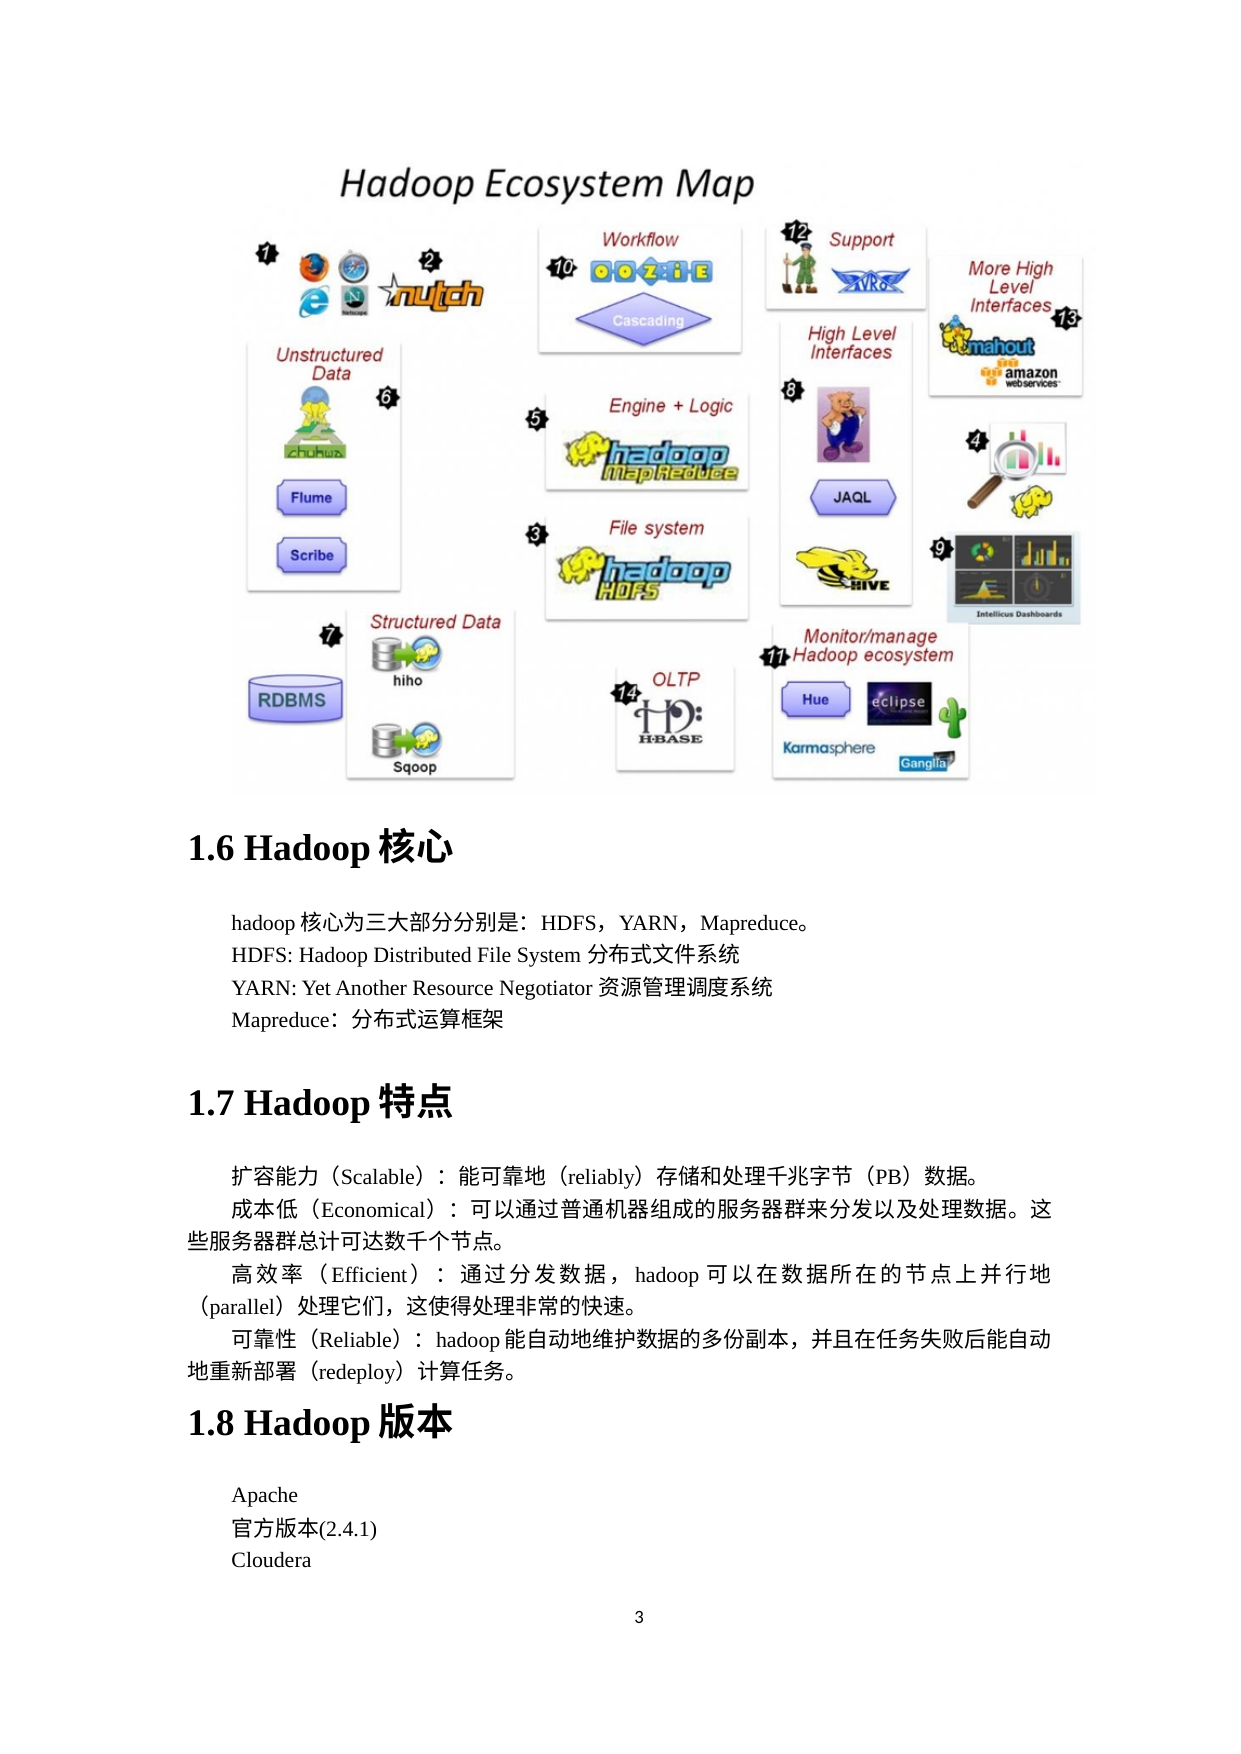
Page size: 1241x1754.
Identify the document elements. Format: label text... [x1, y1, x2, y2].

subtitle 1.7 Hadoop特点 [187, 1067, 1053, 1132]
text HDFS: Hadoop Distributed File System 分布式文件系统 [187, 937, 1053, 969]
text 可靠性（Reliable）：hadoop能自动地维护数据的多份副本，并且在任务失败后能自动地重新部署（redeploy）计算任务。 [187, 1321, 1053, 1386]
text YARN: Yet Another Resource Negotiator 资源管理调度系统 [187, 969, 1053, 1002]
text 成本低（Economical）：可以通过普通机器组成的服务器群来分发以及处理数据。这些服务器群总计可达数千个节点。 [187, 1191, 1053, 1256]
text Apache [187, 1478, 1053, 1511]
text 官方版本(2.4.1) [187, 1511, 1053, 1543]
picture [231, 162, 1097, 794]
subtitle 1.6 Hadoop核心 [187, 812, 1053, 877]
text 扩容能力（Scalable）：能可靠地（reliably）存储和处理千兆字节（PB）数据。 [187, 1159, 1053, 1191]
text hadoop核心为三大部分分别是：HDFS，YARN，Mapreduce。 [187, 904, 1053, 937]
subtitle 1.8 Hadoop版本 [187, 1386, 1053, 1451]
text Cloudera [187, 1543, 1053, 1576]
text 高效率（Efficient）：通过分发数据，hadoop可以在数据所在的节点上并行地（parallel）处理它们，这使得处理非常的快速。 [187, 1256, 1053, 1321]
text Mapreduce：分布式运算框架 [187, 1002, 1053, 1034]
